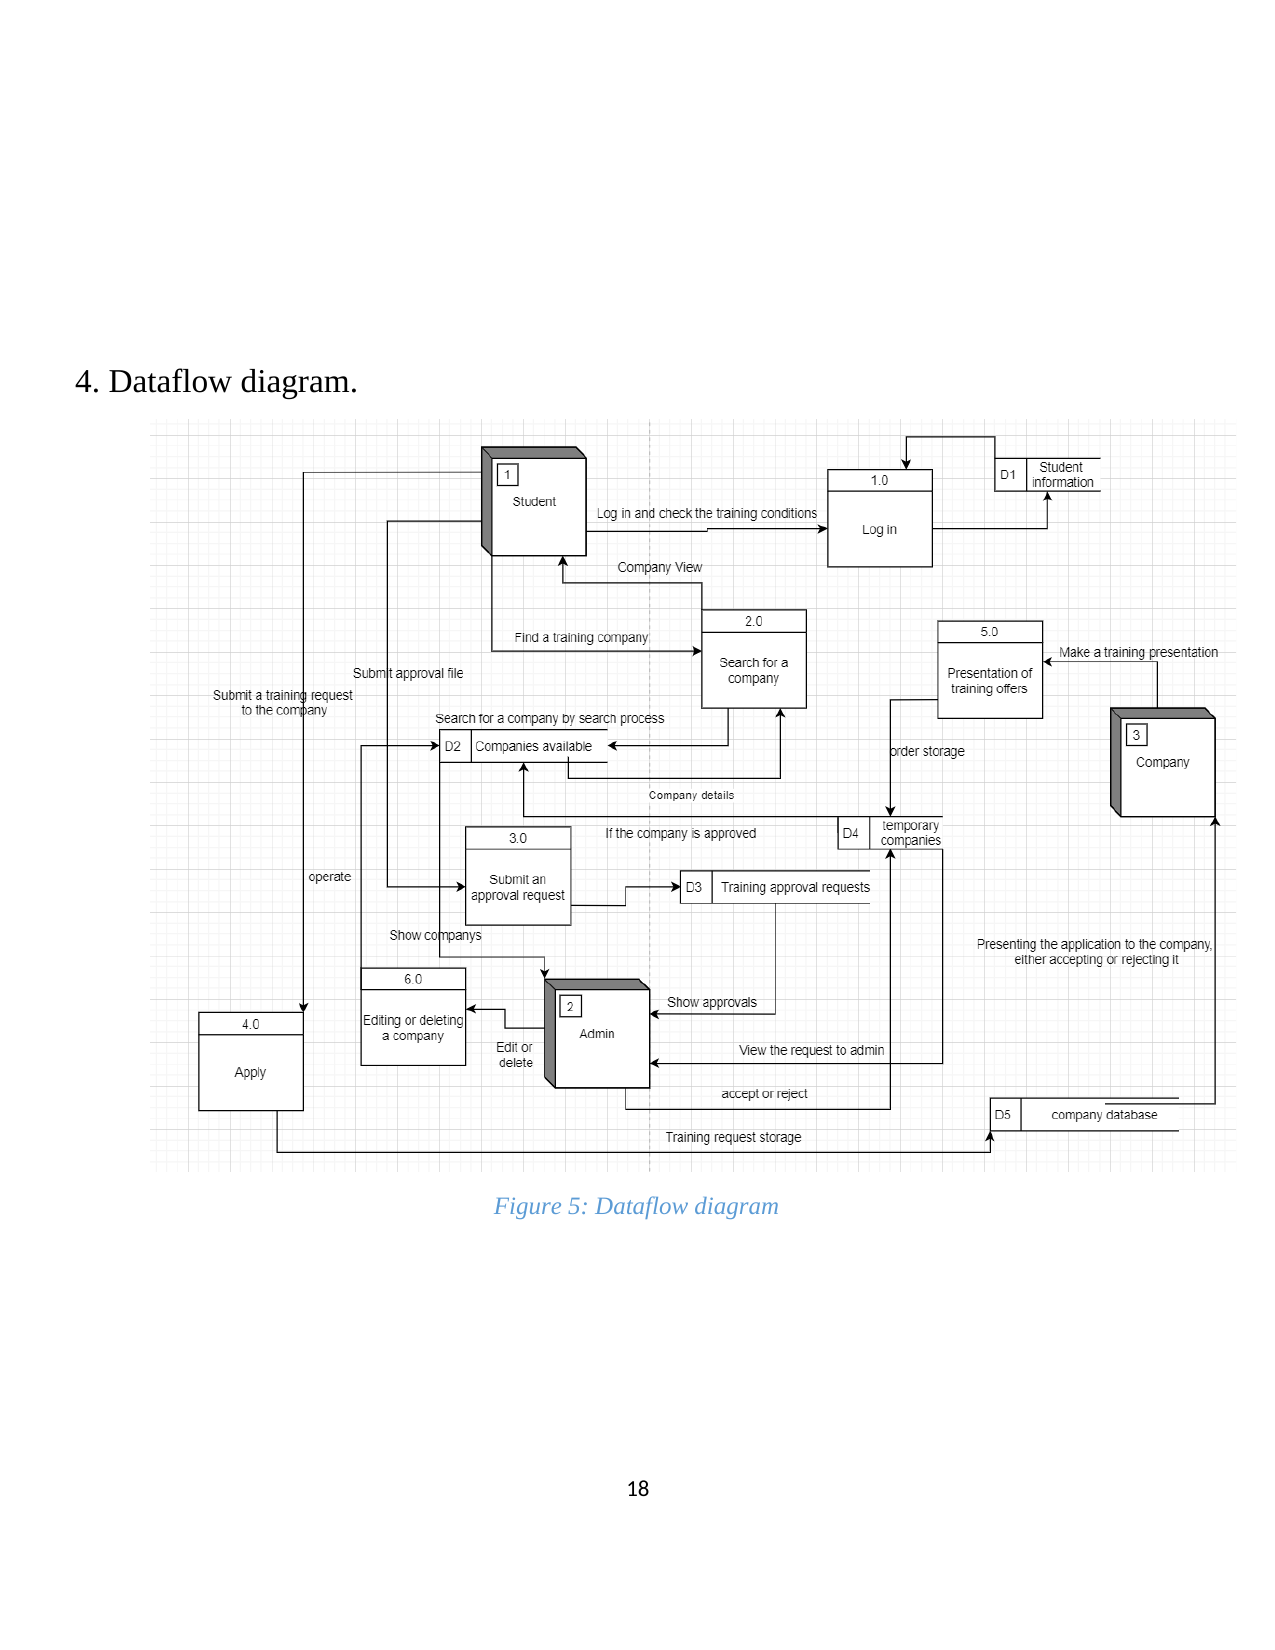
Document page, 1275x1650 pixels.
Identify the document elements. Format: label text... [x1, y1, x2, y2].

text Figure 5: Dataflow diagram [75, 1191, 1200, 1220]
picture [150, 419, 1237, 1172]
text 4. Dataflow diagram. [75, 361, 1200, 399]
